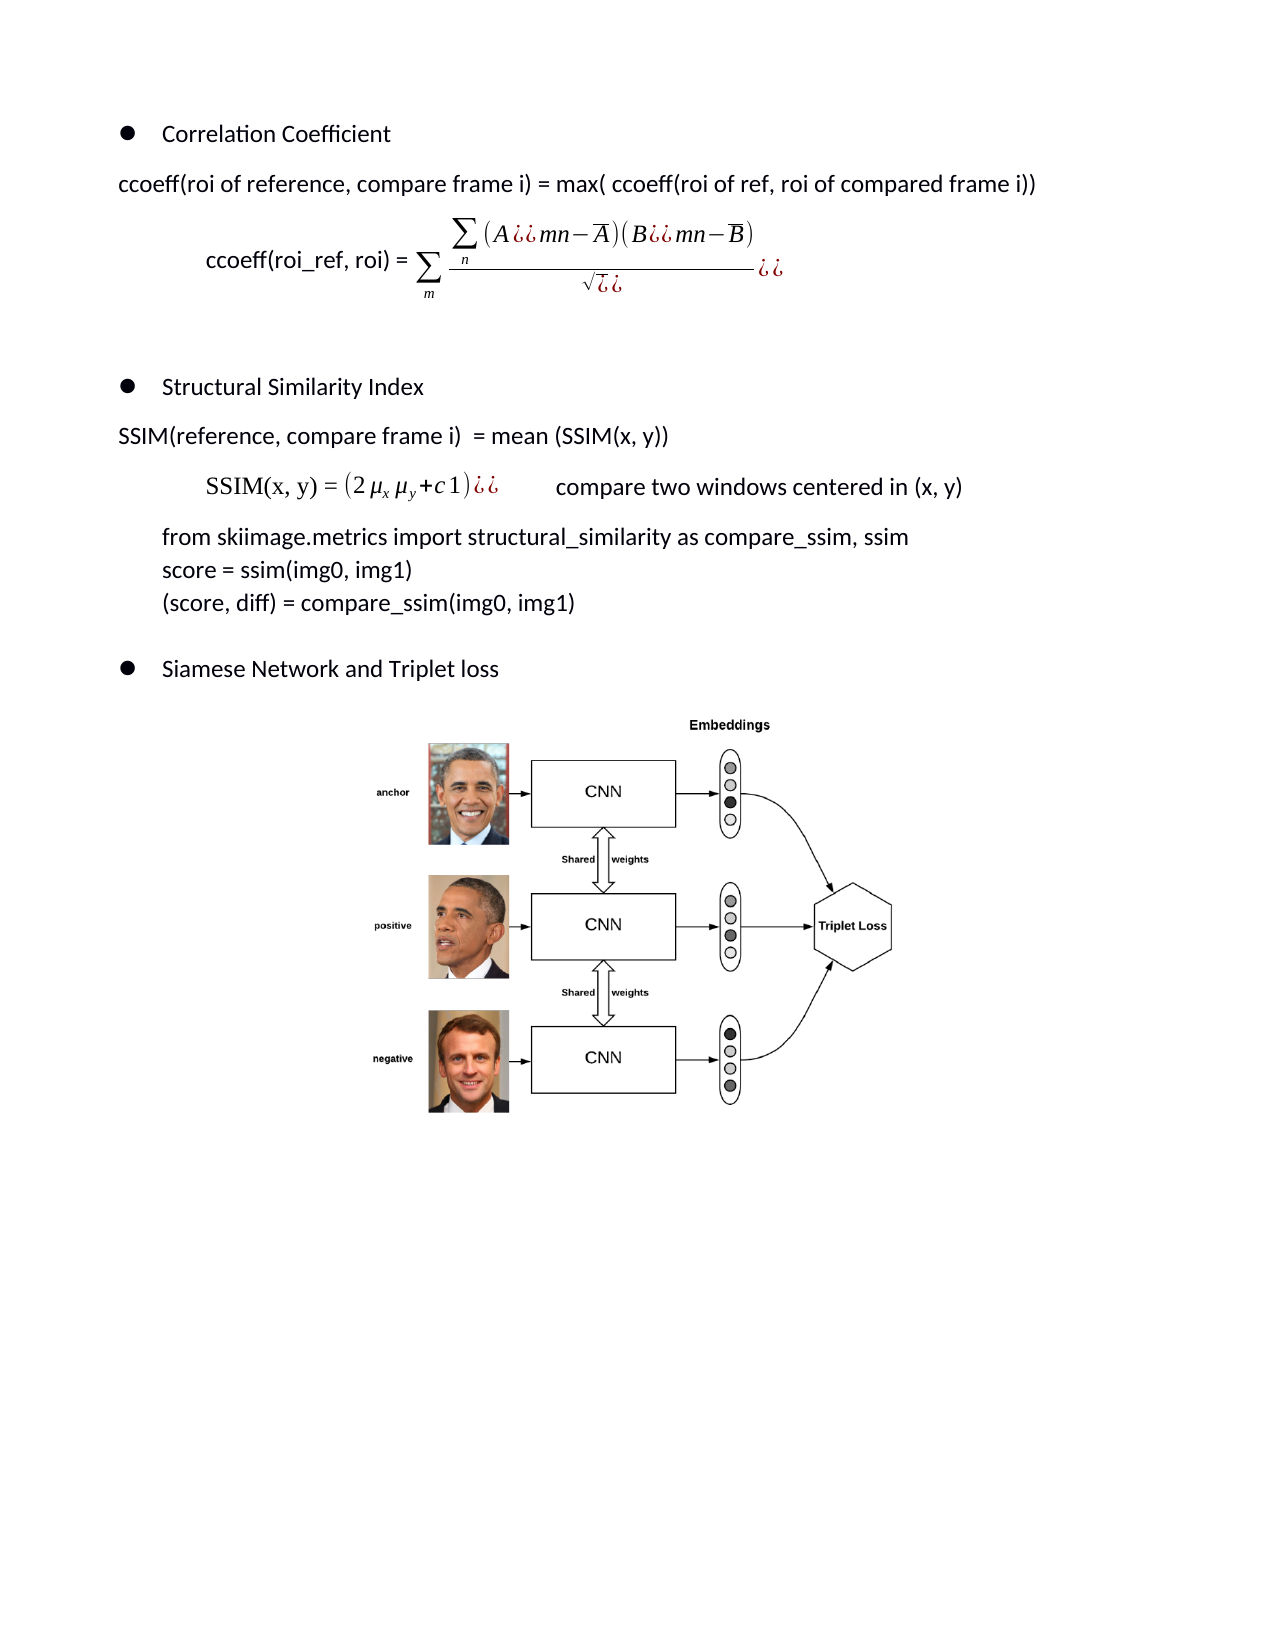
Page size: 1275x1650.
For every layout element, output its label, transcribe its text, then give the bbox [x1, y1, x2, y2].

list Structural Similarity Index [118, 371, 1157, 401]
picture [356, 702, 919, 1125]
text SSIM(reference, compare frame i) = mean (SSIM(x, y)) [118, 421, 1157, 451]
list (score, diff) = compare_ssim(img0, img1) [162, 587, 1157, 617]
text ccoeff(roi of reference, compare frame i) = max( ccoeff(roi of ref, roi of compared frame i)) [118, 168, 1157, 198]
text compare two windows centered in (x, y) [118, 470, 1157, 502]
list Correlation Coefficient [118, 118, 1157, 149]
list score = ssim(img0, img1) [162, 554, 1157, 584]
list Siamese Network and Triplet loss [118, 653, 1157, 683]
text ccoeff(roi_ref, roi) = [118, 217, 1157, 302]
list from skiimage.metrics import structural_similarity as compare_ssim, ssim [162, 521, 1157, 552]
